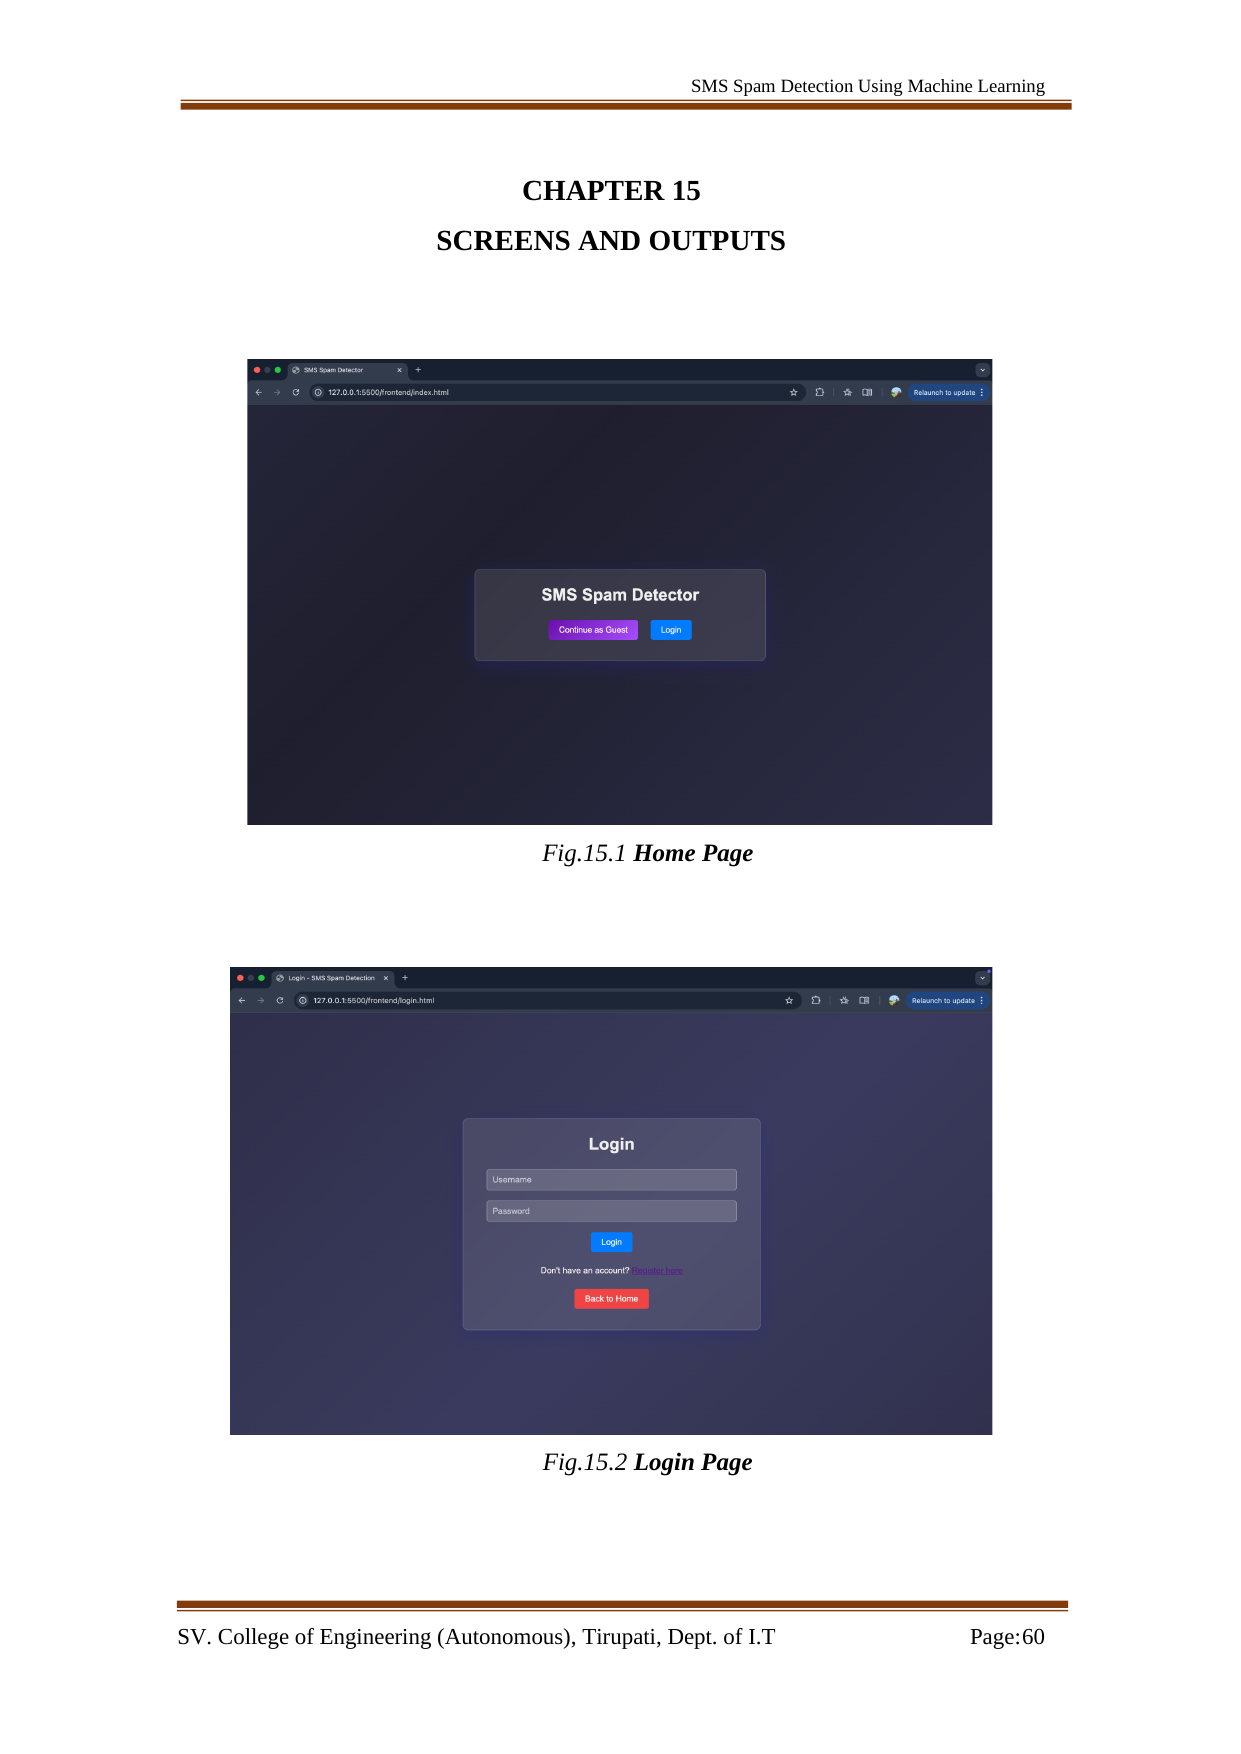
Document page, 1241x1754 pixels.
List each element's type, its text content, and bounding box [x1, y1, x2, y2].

text Fig.15.2 Login Page [177, 1447, 1045, 1476]
text SCREENS AND OUTPUTS [177, 223, 1045, 257]
picture [230, 967, 993, 1435]
text CHAPTER 15 [177, 173, 1045, 206]
text Fig.15.1 Home Page [177, 838, 1045, 867]
picture [247, 359, 993, 825]
